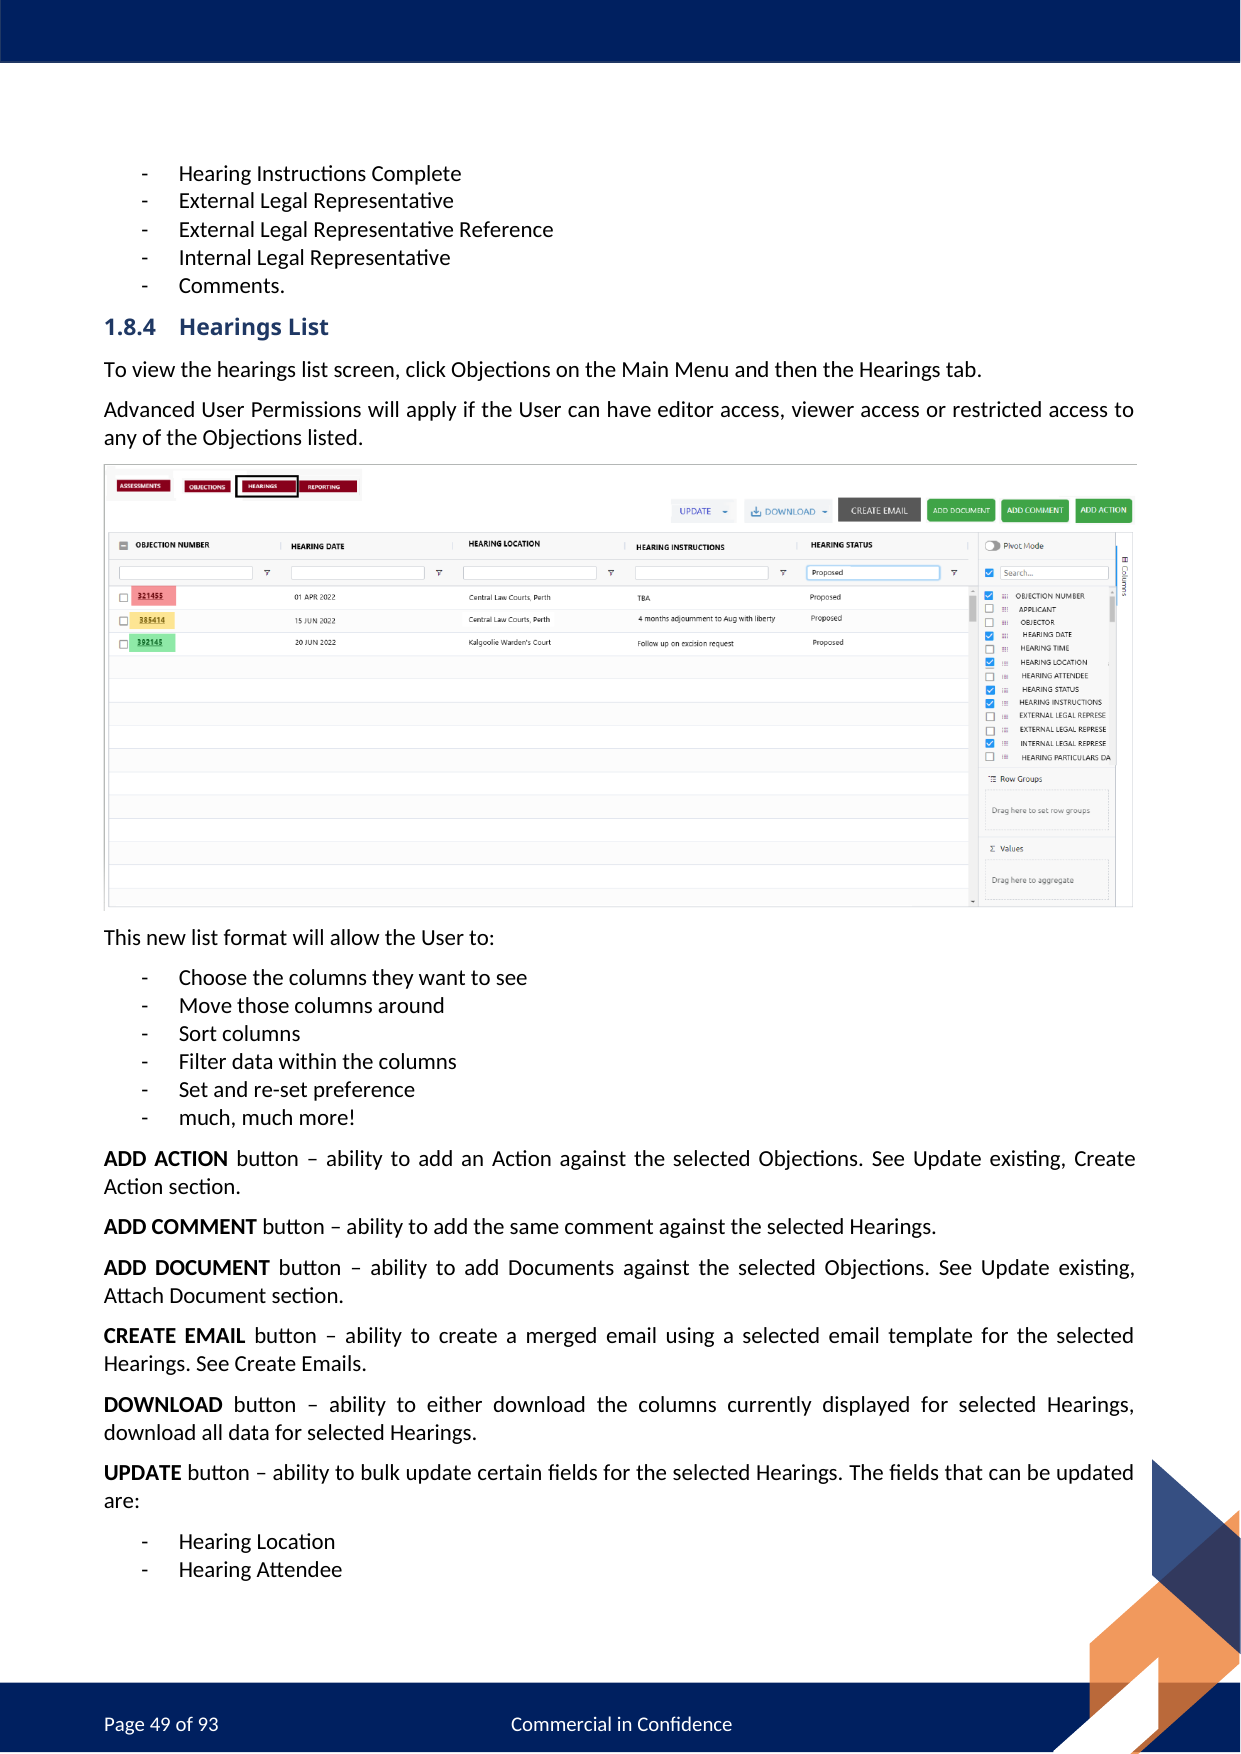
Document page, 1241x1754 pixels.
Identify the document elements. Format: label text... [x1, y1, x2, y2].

text This new list format will allow the User to: [103, 923, 1137, 951]
subtitle Hearings List [103, 311, 1137, 342]
list External Legal Representative Reference [141, 215, 1137, 243]
list Hearing Attendee [141, 1555, 1137, 1583]
list much, much more! [141, 1103, 1137, 1131]
list Choose the columns they want to see [141, 963, 1137, 991]
list Set and re-set preference [141, 1075, 1137, 1103]
list Comments. [141, 271, 1137, 299]
text ADD DOCUMENT button – ability to add Documents against the selected Objections. See Update existing, Attach Document section. [103, 1253, 1137, 1309]
list Sort columns [141, 1019, 1137, 1047]
list Hearing Location [141, 1527, 1137, 1555]
list Internal Legal Representative [141, 243, 1137, 271]
list Hearing Instructions Complete [141, 159, 1137, 187]
text Advanced User Permissions will apply if the User can have editor access, viewer access or restricted access to any of the Objections listed. [103, 396, 1137, 452]
text ADD COMMENT button – ability to add the same comment against the selected Hearings. [103, 1212, 1137, 1240]
picture [103, 464, 1137, 911]
text UPDATE button – ability to bulk update certain fields for the selected Hearings. The fields that can be updated are: [103, 1458, 1137, 1514]
text CREATE EMAIL button – ability to create a merged email using a selected email template for the selected Hearings. See Create Emails. [103, 1321, 1137, 1377]
text DOWNLOAD button – ability to either download the columns currently displayed for selected Hearings, download all data for selected Hearings. [103, 1390, 1137, 1446]
text ADD ACTION button – ability to add an Action against the selected Objections. See Update existing, Create Action section. [103, 1144, 1137, 1200]
list Move those columns around [141, 991, 1137, 1019]
text To view the hearings list screen, click Objections on the Main Menu and then the Hearings tab. [103, 355, 1137, 383]
list Filter data within the columns [141, 1047, 1137, 1075]
list External Legal Representative [141, 187, 1137, 215]
